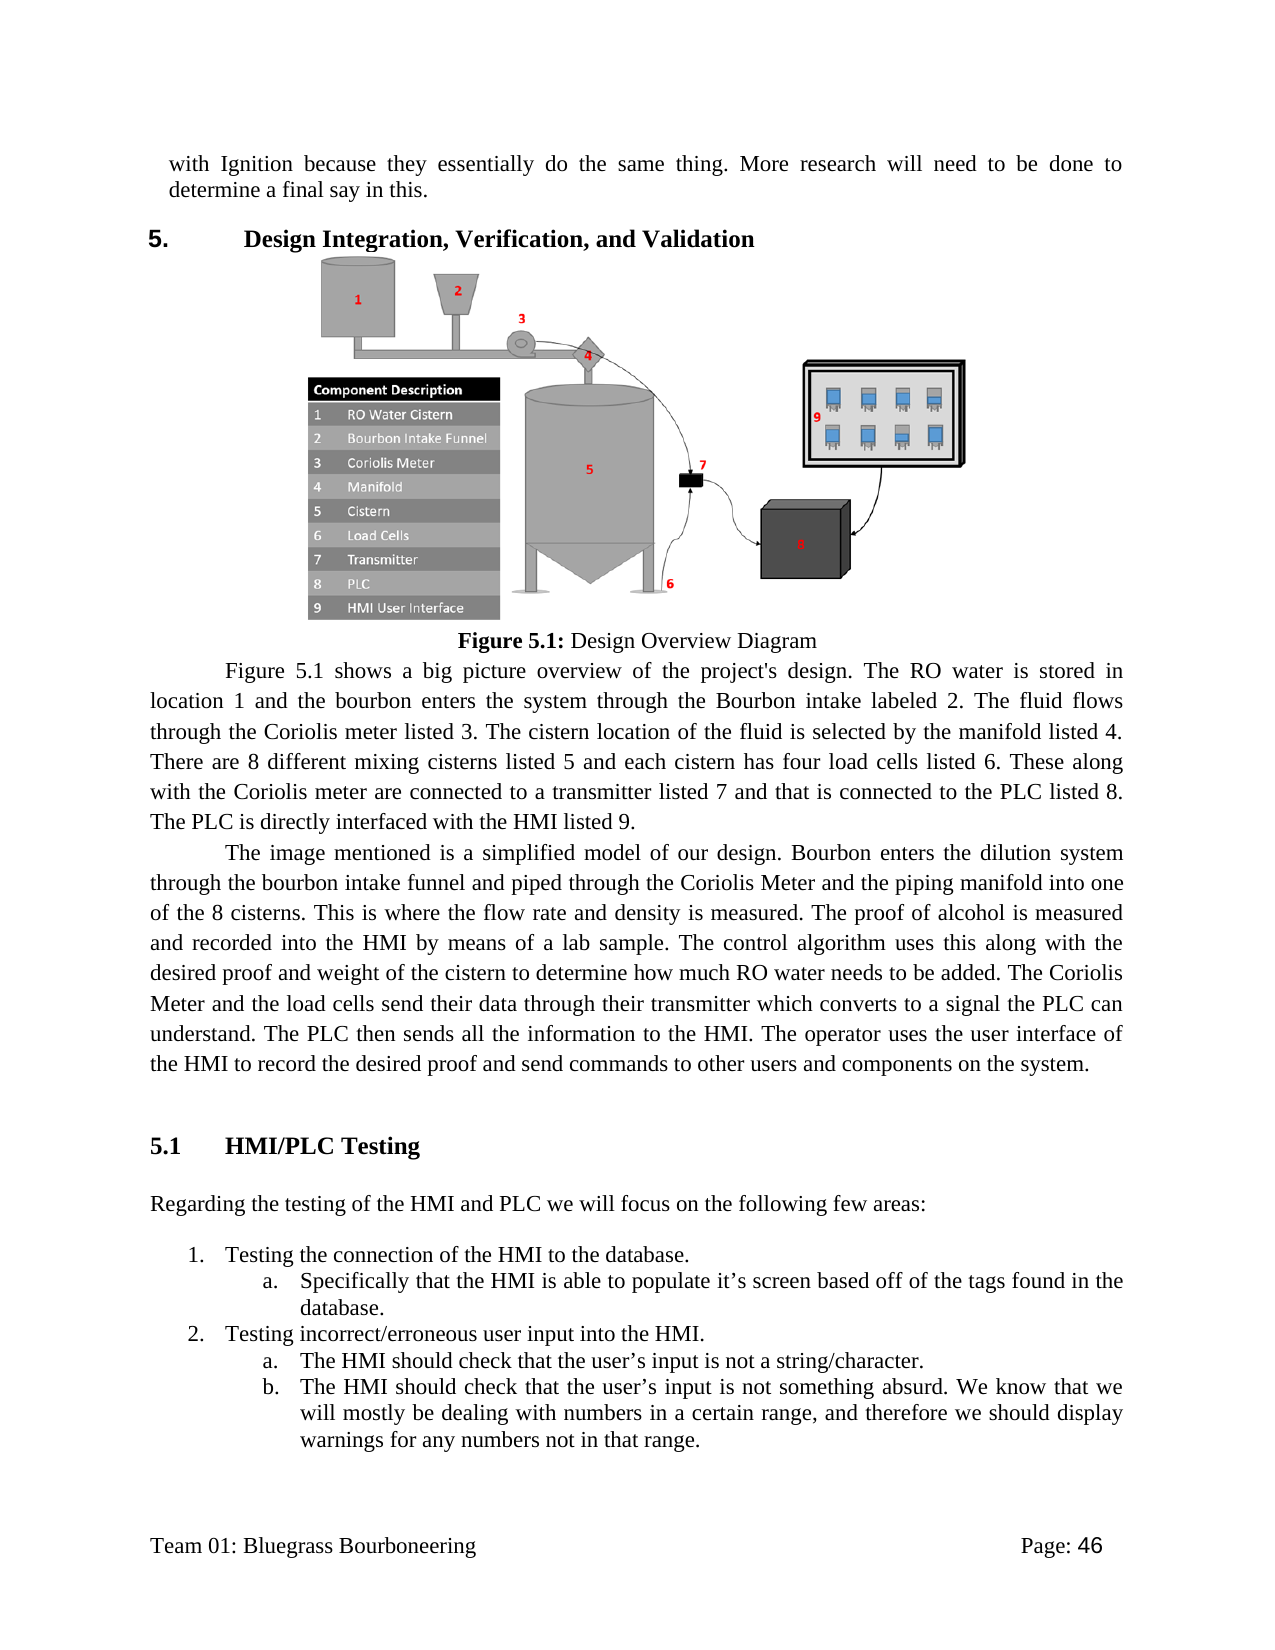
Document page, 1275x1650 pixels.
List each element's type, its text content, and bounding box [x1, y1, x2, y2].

text Figure 5.1 shows a big picture overview of the project's design. The RO water is stored in location 1 and the bourbon enters the system through the Bourbon intake labeled 2. The fluid flows through the Coriolis meter listed 3. The cistern location of the fluid is selected by the manifold listed 4. There are 8 different mixing cisterns listed 5 and each cistern has four load cells listed 6. These along with the Coriolis meter are connected to a transmitter listed 7 and that is connected to the PLC listed 8. The PLC is directly interfaced with the HMI listed 9. [150, 657, 1125, 835]
list Testing the connection of the HMI to the database. [187, 1241, 1125, 1268]
text Figure 5.1: Design Overview Diagram [150, 627, 1125, 653]
picture [304, 252, 971, 624]
text 5.1 HMI/PLC Testing [150, 1131, 1125, 1160]
list The HMI should check that the user’s input is not something absurd. We know that we will mostly be dealing with numbers in a certain range, and therefore we should display warnings for any numbers not in that range. [262, 1373, 1125, 1452]
text Regarding the testing of the HMI and PLC we will focus on the following few areas: [150, 1190, 1125, 1217]
list Testing incorrect/erroneous user input into the HMI. [187, 1320, 1125, 1347]
list Design Integration, Verification, and Validation [169, 223, 1125, 252]
list The HMI should check that the user’s input is not a string/character. [262, 1347, 1125, 1373]
text The image mentioned is a simplified model of our design. Bourbon enters the dilution system through the bourbon intake funnel and piped through the Coriolis Meter and the piping manifold into one of the 8 cisterns. This is where the flow rate and density is measured. The proof of alcohol is measured and recorded into the HMI by means of a lab sample. The control algorithm uses this along with the desired proof and weight of the cistern to determine how much RO water needs to be added. The Coriolis Meter and the load cells send their data through their transmitter which converts to a signal the PLC can understand. The PLC then sends all the information to the HMI. The operator uses the user interface of the HMI to record the desired proof and send commands to other users and components on the system. [150, 838, 1125, 1076]
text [169, 150, 1125, 203]
list Specifically that the HMI is able to populate it’s screen based off of the tags found in the database. [262, 1268, 1125, 1320]
